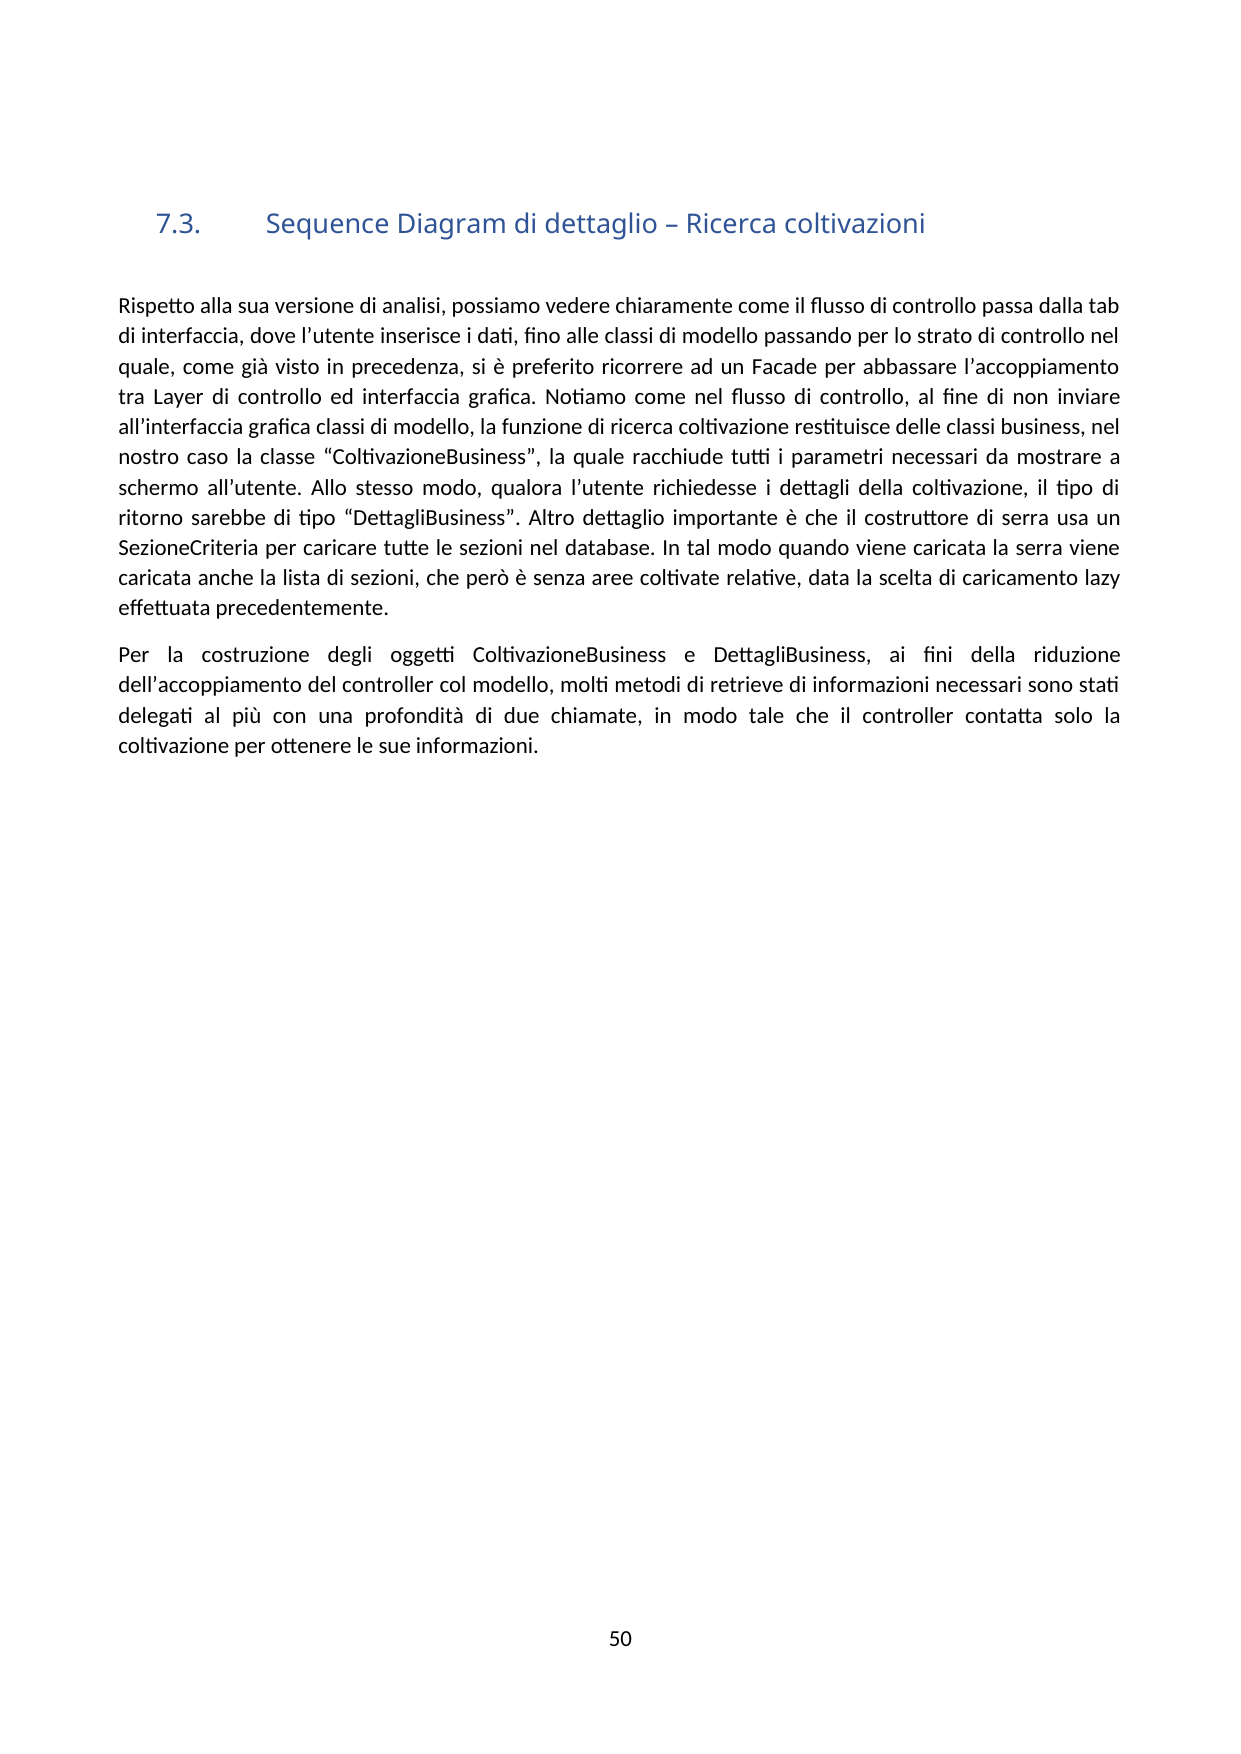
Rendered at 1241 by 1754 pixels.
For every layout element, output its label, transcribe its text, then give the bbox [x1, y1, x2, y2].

text Rispetto alla sua versione di analisi, possiamo vedere chiaramente come il flusso di controllo passa dalla tab di interfaccia, dove l’utente inserisce i dati, fino alle classi di modello passando per lo strato di controllo nel quale, come già visto in precedenza, si è preferito ricorrere ad un Facade per abbassare l’accoppiamento tra Layer di controllo ed interfaccia grafica. Notiamo come nel flusso di controllo, al fine di non inviare all’interfaccia grafica classi di modello, la funzione di ricerca coltivazione restituisce delle classi business, nel nostro caso la classe “ColtivazioneBusiness”, la quale racchiude tutti i parametri necessari da mostrare a schermo all’utente. Allo stesso modo, qualora l’utente richiedesse i dettagli della coltivazione, il tipo di ritorno sarebbe di tipo “DettagliBusiness”. Altro dettaglio importante è che il costruttore di serra usa un SezioneCriteria per caricare tutte le sezioni nel database. In tal modo quando viene caricata la serra viene caricata anche la lista di sezioni, che però è senza aree coltivate relative, data la scelta di caricamento lazy effettuata precedentemente. [118, 291, 1122, 621]
text Per la costruzione degli oggetti ColtivazioneBusiness e DettagliBusiness, ai fini della riduzione dell’accoppiamento del controller col modello, molti metodi di retrieve di informazioni necessari sono stati delegati al più con una profondità di due chiamate, in modo tale che il controller contatta solo la coltivazione per ottenere le sue informazioni. [118, 640, 1122, 759]
subtitle Sequence Diagram di dettaglio – Ricerca coltivazioni [156, 205, 1122, 242]
